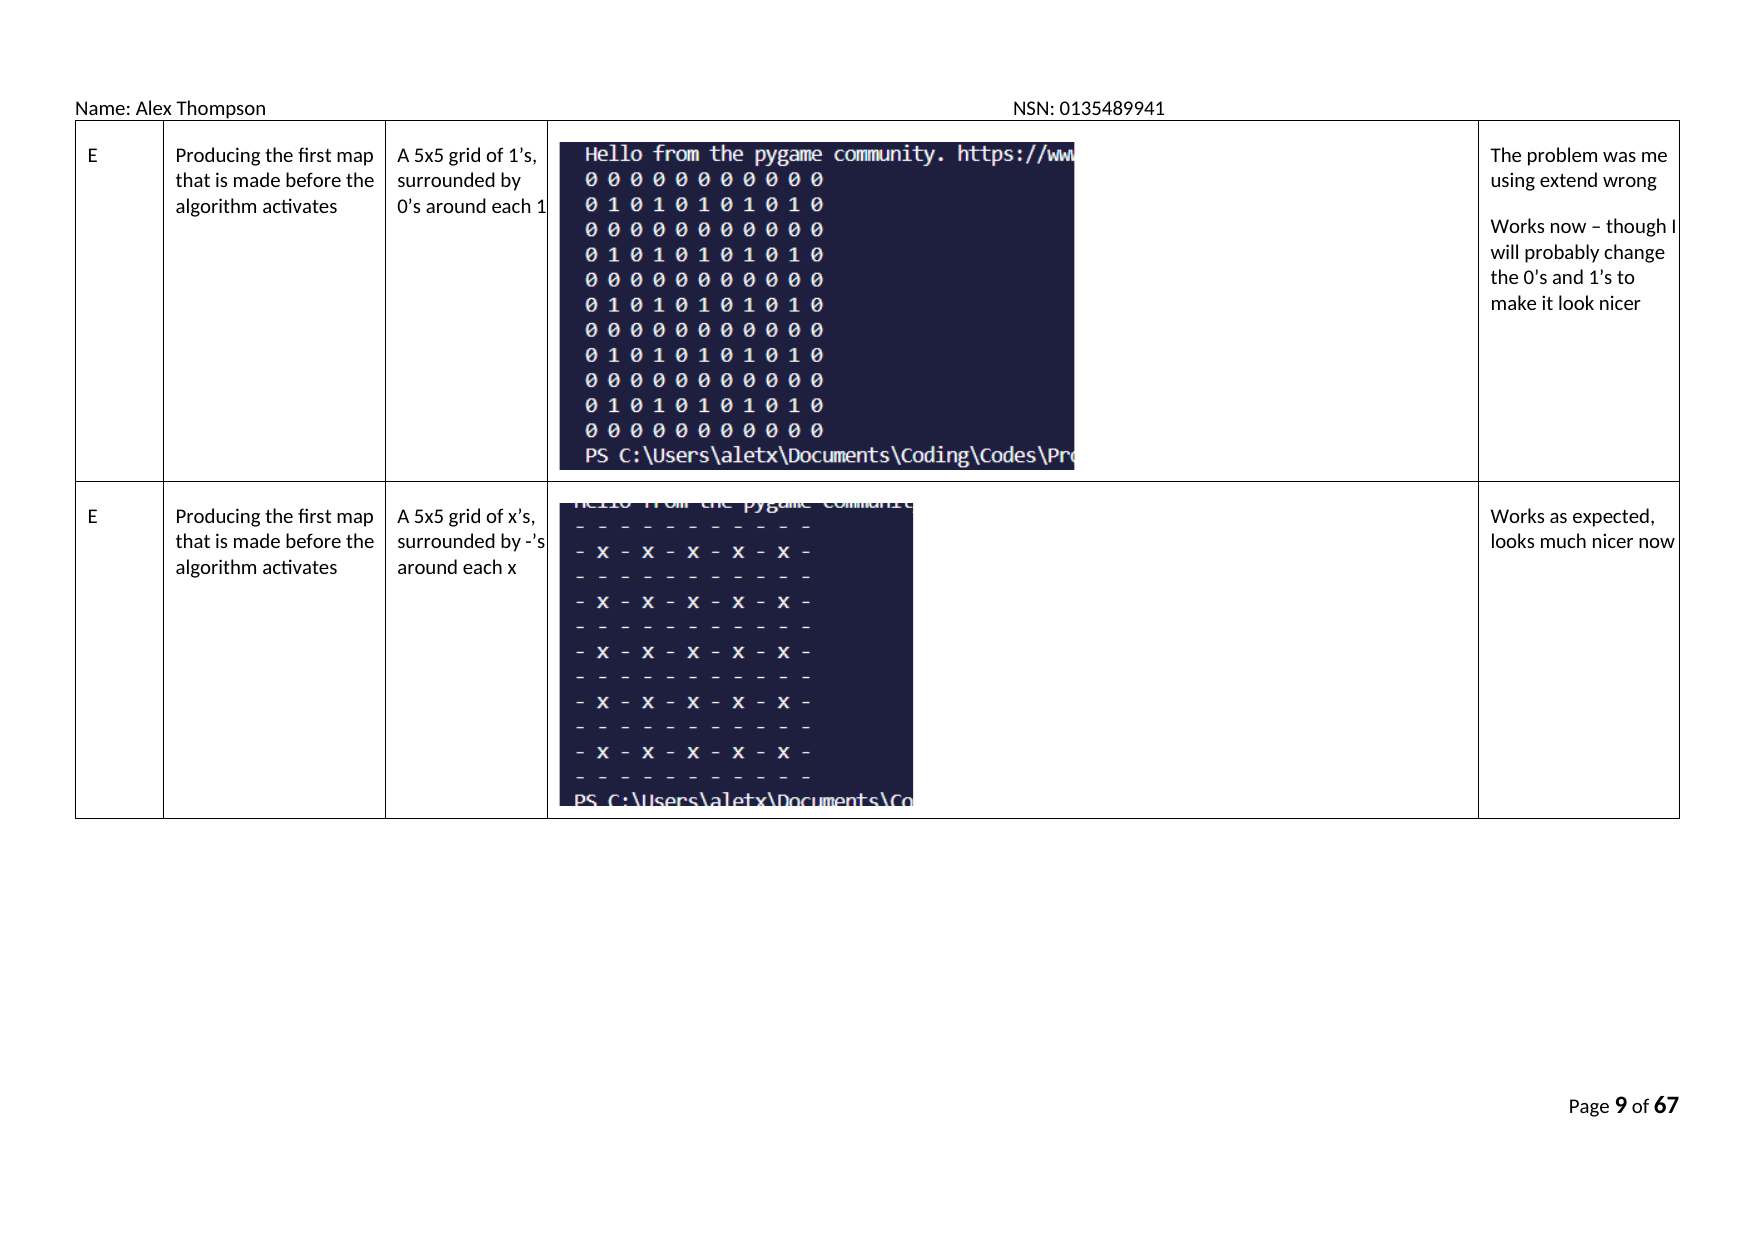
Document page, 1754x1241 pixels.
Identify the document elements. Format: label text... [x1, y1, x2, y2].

table_cell E [76, 482, 163, 817]
table_cell Works as expected, looks much nicer now [1479, 482, 1679, 817]
picture [559, 142, 1075, 470]
table_cell Producing the first map that is made before the algorithm activates [164, 482, 385, 817]
table_cell Producing the first map that is made before the algorithm activates [164, 121, 385, 481]
table_cell A 5x5 grid of 1’s, surrounded by 0’s around each 1 [386, 121, 547, 481]
table_cell E [76, 121, 163, 481]
table_cell A 5x5 grid of x’s, surrounded by -’s around each x [386, 482, 547, 817]
table_cell The problem was me using extend wrong Works now – though I will probably change the 0’s and 1’s to make it look nicer [1479, 121, 1679, 481]
table_cell [548, 482, 1478, 817]
picture [559, 503, 914, 806]
table_cell [548, 121, 1478, 481]
